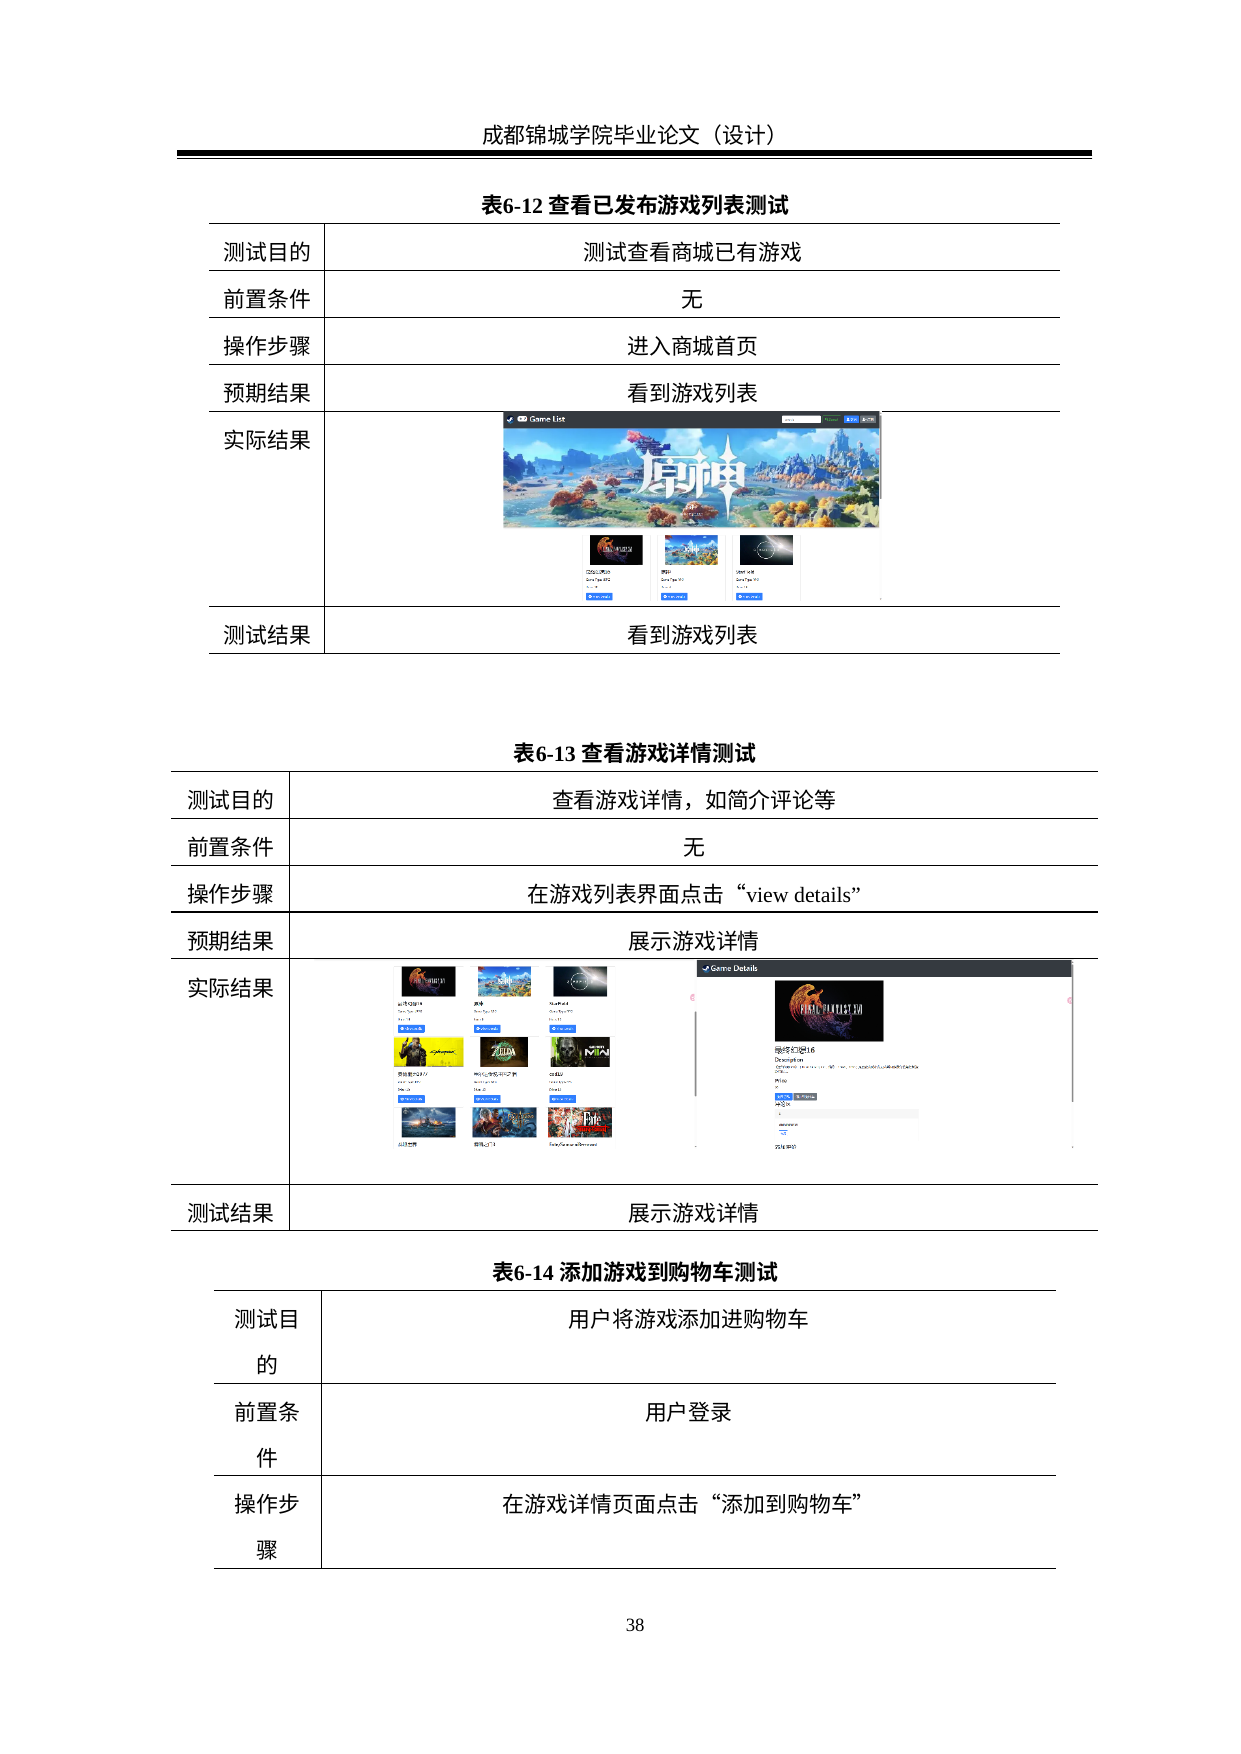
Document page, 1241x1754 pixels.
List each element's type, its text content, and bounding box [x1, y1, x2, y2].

table_cell 进入商城首页 [325, 318, 1060, 364]
table_cell 看到游戏列表 [325, 607, 1060, 653]
table_cell 预期结果 [171, 913, 289, 958]
table_cell 前置条件 [209, 271, 324, 317]
table_cell 展示游戏详情 [290, 913, 1098, 958]
table_cell 在游戏详情页面点击“添加到购物车” [322, 1476, 1056, 1568]
table_cell [290, 959, 1098, 1183]
table_cell 展示游戏详情 [290, 1185, 1098, 1230]
table_cell 看到游戏列表 [325, 365, 1060, 411]
table_cell 预期结果 [209, 365, 324, 411]
table_cell 操作步骤 [209, 318, 324, 364]
table_cell 无 [325, 271, 1060, 317]
table_header 测试查看商城已有游戏 [325, 224, 1060, 270]
table_cell [325, 412, 1060, 606]
table_cell 测试结果 [171, 1185, 289, 1230]
table_cell 在游戏列表界面点击“view details” [290, 866, 1098, 911]
table_cell 操作步骤 [171, 866, 289, 911]
table_header 查看游戏详情，如简介评论等 [290, 772, 1098, 818]
table_cell 测试结果 [209, 607, 324, 653]
table_header 测试目的 [209, 224, 324, 270]
table_cell 操作步骤 [214, 1476, 321, 1568]
table_cell 前置条件 [171, 819, 289, 864]
table_cell 无 [290, 819, 1098, 864]
table_header 测试目的 [214, 1291, 321, 1382]
table_cell 实际结果 [209, 412, 324, 606]
table_cell 实际结果 [171, 959, 289, 1183]
picture [314, 959, 1074, 1149]
table_header 用户将游戏添加进购物车 [322, 1291, 1056, 1382]
table_header 测试目的 [171, 772, 289, 818]
picture [503, 411, 882, 601]
table_cell 用户登录 [322, 1384, 1056, 1475]
table_cell 前置条件 [214, 1384, 321, 1475]
